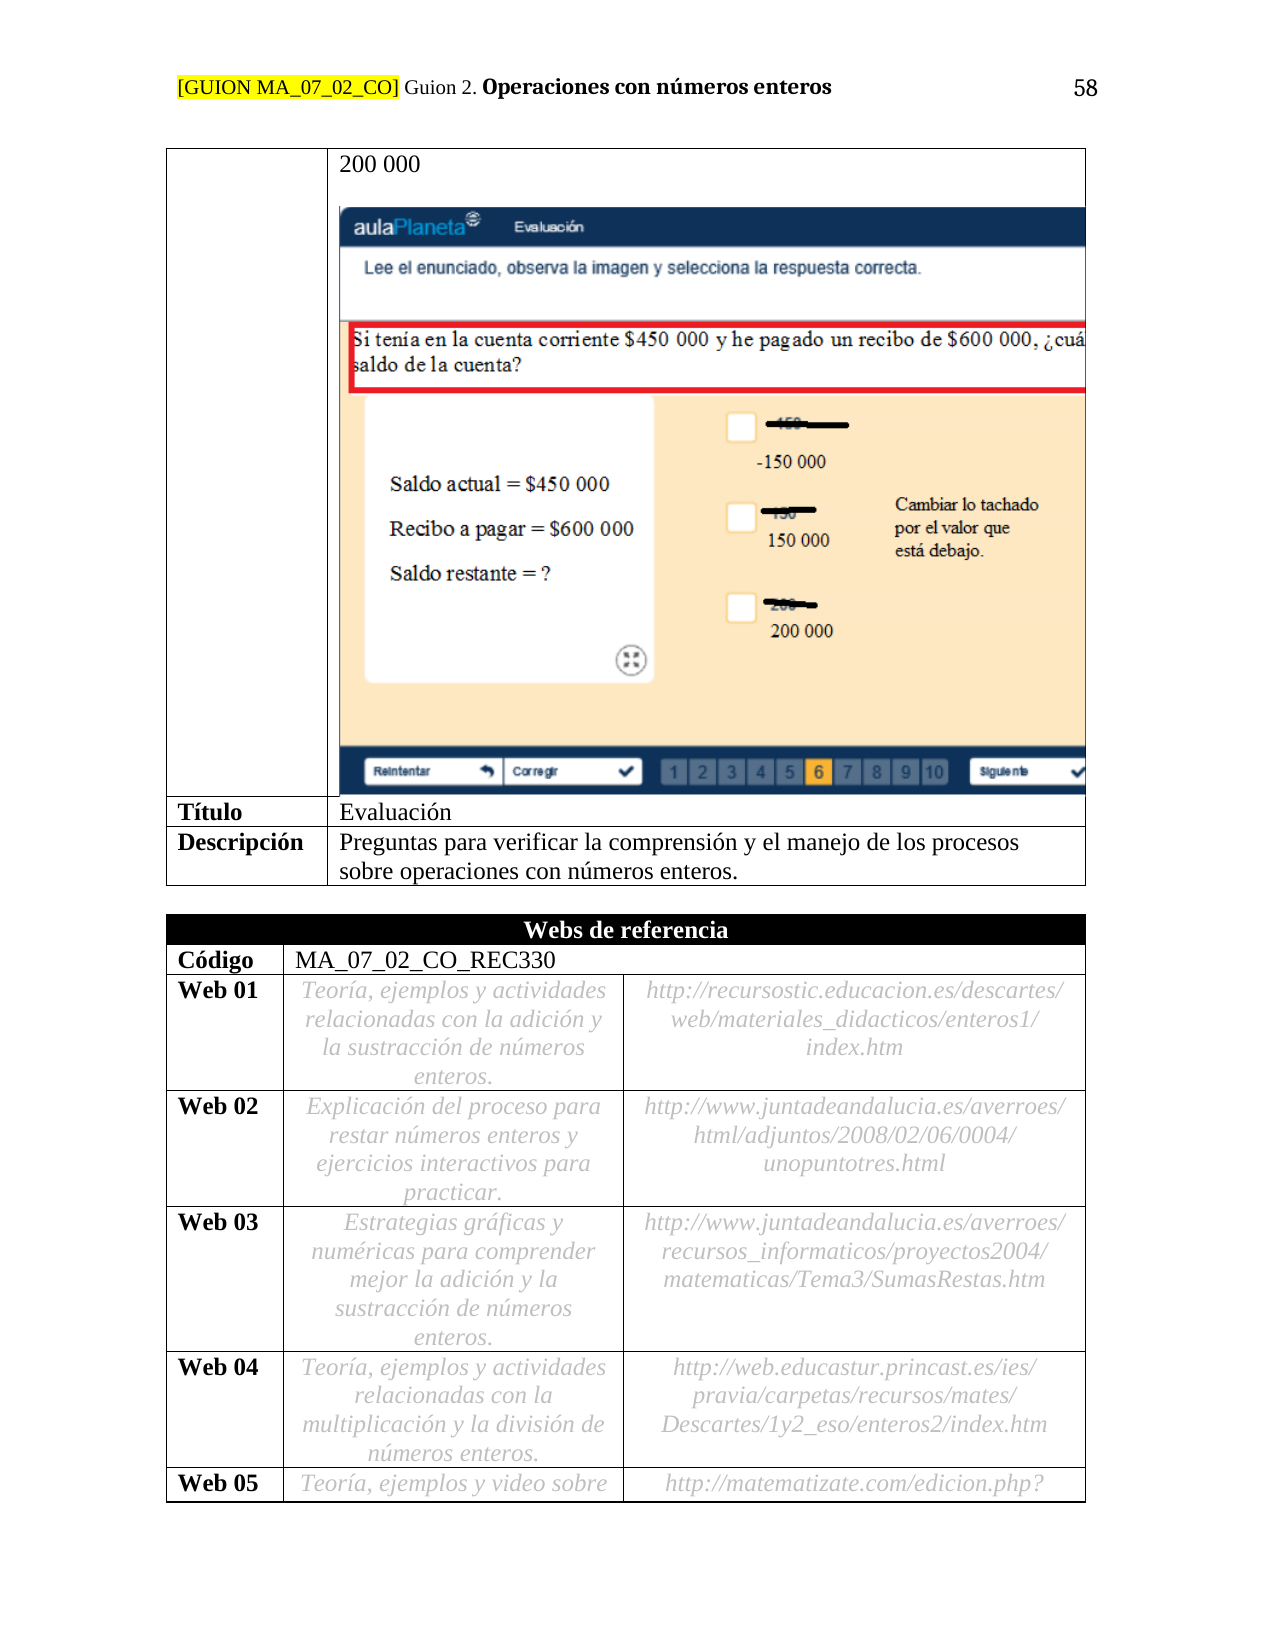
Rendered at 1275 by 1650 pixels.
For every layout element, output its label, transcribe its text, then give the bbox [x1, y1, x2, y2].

table_cell Web 04 [167, 1352, 283, 1467]
table_cell http://recursostic.educacion.es/descartes/web/materiales_didacticos/enteros1/index.htm [624, 975, 1085, 1090]
table_cell Título [167, 797, 327, 826]
table_cell Evaluación [328, 797, 1085, 826]
table_cell Web 01 [167, 975, 283, 1090]
table_cell Teoría, ejemplos y actividades relacionadas con la multiplicación y la división de números enteros. [284, 1352, 623, 1467]
table_cell Estrategias gráficas y numéricas para comprender mejor la adición y la sustracción de números enteros. [284, 1207, 623, 1351]
table_cell Web 05 [167, 1468, 283, 1501]
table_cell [624, 1468, 1085, 1501]
table_cell Preguntas para verificar la comprensión y el manejo de los procesos sobre operaciones con números enteros. [328, 827, 1085, 884]
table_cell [328, 149, 1085, 796]
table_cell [167, 149, 327, 796]
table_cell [284, 1468, 623, 1501]
table_header Webs de referencia [167, 915, 1085, 944]
table_cell http://web.educastur.princast.es/ies/pravia/carpetas/recursos/mates/Descartes/1y2_eso/enteros2/index.htm [624, 1352, 1085, 1467]
table_cell http://www.juntadeandalucia.es/averroes/recursos_informaticos/proyectos2004/matematicas/Tema3/SumasRestas.htm [624, 1207, 1085, 1351]
table_cell Web 03 [167, 1207, 283, 1351]
table_cell MA_07_02_CO_REC330 [284, 945, 1085, 974]
table_cell Explicación del proceso para restar números enteros y ejercicios interactivos para practicar. [284, 1091, 623, 1206]
table_cell Teoría, ejemplos y actividades relacionadas con la adición y la sustracción de números enteros. [284, 975, 623, 1090]
table_cell Código [167, 945, 283, 974]
table_cell Web 02 [167, 1091, 283, 1206]
table_cell Descripción [167, 827, 327, 884]
picture [339, 206, 1086, 797]
table_cell http://www.juntadeandalucia.es/averroes/html/adjuntos/2008/02/06/0004/unopuntotres.html [624, 1091, 1085, 1206]
